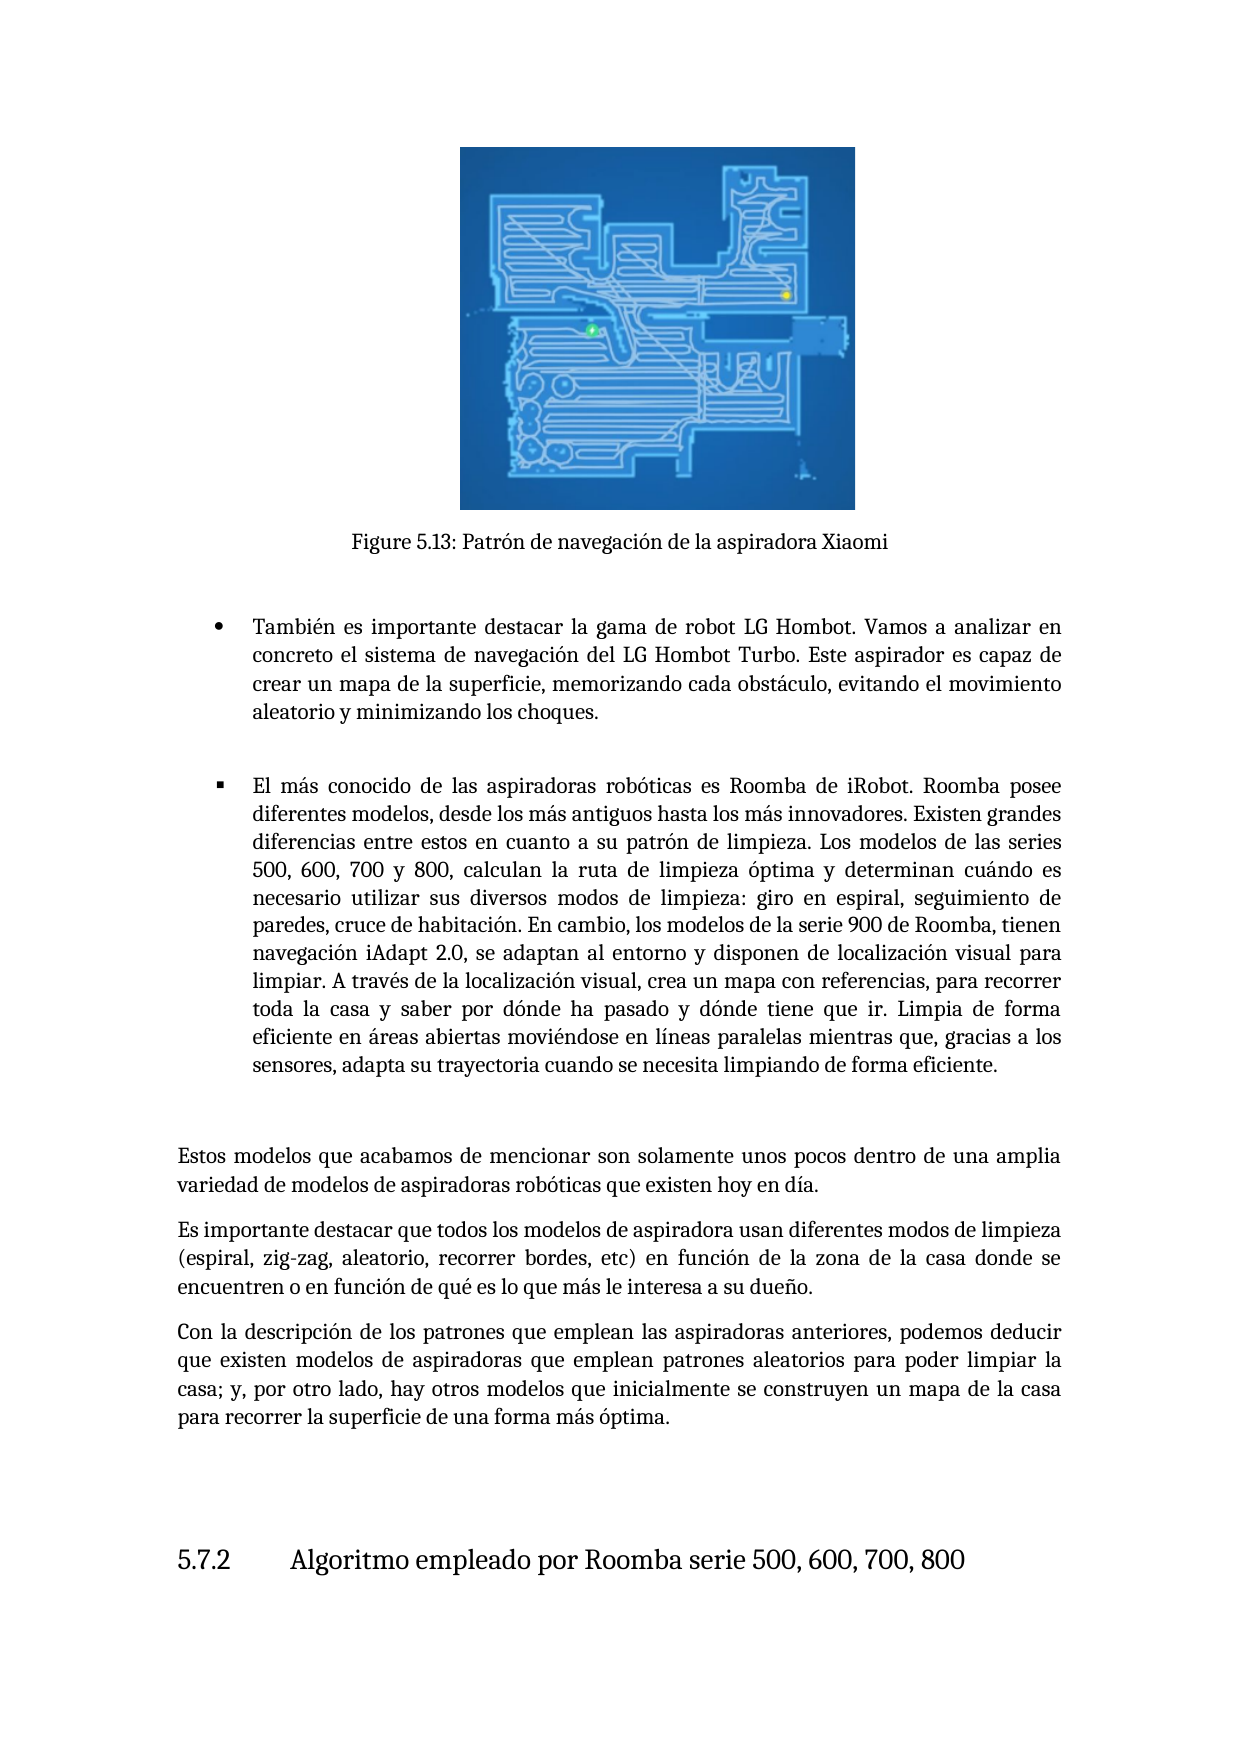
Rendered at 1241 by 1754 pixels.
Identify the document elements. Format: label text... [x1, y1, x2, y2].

text Con la descripción de los patrones que emplean las aspiradoras anteriores, podemos deducir que existen modelos de aspiradoras que emplean patrones aleatorios para poder limpiar la casa; y, por otro lado, hay otros modelos que inicialmente se construyen un mapa de la casa para recorrer la superficie de una forma más óptima. [177, 1319, 1063, 1430]
text Es importante destacar que todos los modelos de aspiradora usan diferentes modos de limpieza (espiral, zig-zag, aleatorio, recorrer bordes, etc) en función de la zona de la casa donde se encuentren o en función de qué es lo que más le interesa a su dueño. [177, 1217, 1063, 1300]
list Figure 5.13: Patrón de navegación de la aspiradora Xiaomi [177, 528, 1063, 555]
picture [460, 147, 856, 510]
list También es importante destacar la gama de robot LG Hombot. Vamos a analizar en concreto el sistema de navegación del LG Hombot Turbo. Este aspirador es capaz de crear un mapa de la superficie, memorizando cada obstáculo, evitando el movimiento aleatorio y minimizando los choques. [215, 614, 1063, 725]
text Estos modelos que acabamos de mencionar son solamente unos pocos dentro de una amplia variedad de modelos de aspiradoras robóticas que existen hoy en día. [177, 1143, 1063, 1198]
list Algoritmo empleado por Roomba serie 500, 600, 700, 800 [177, 1543, 1063, 1576]
list El más conocido de las aspiradoras robóticas es Roomba de iRobot. Roomba posee diferentes modelos, desde los más antiguos hasta los más innovadores. Existen grandes diferencias entre estos en cuanto a su patrón de limpieza. Los modelos de las series 500, 600, 700 y 800, calculan la ruta de limpieza óptima y determinan cuándo es necesario utilizar sus diversos modos de limpieza: giro en espiral, seguimiento de paredes, cruce de habitación. En cambio, los modelos de la serie 900 de Roomba, tienen navegación iAdapt 2.0, se adaptan al entorno y disponen de localización visual para limpiar. A través de la localización visual, crea un mapa con referencias, para recorrer toda la casa y saber por dónde ha pasado y dónde tiene que ir. Limpia de forma eficiente en áreas abiertas moviéndose en líneas paralelas mientras que, gracias a los sensores, adapta su trayectoria cuando se necesita limpiando de forma eficiente. [215, 773, 1063, 1078]
